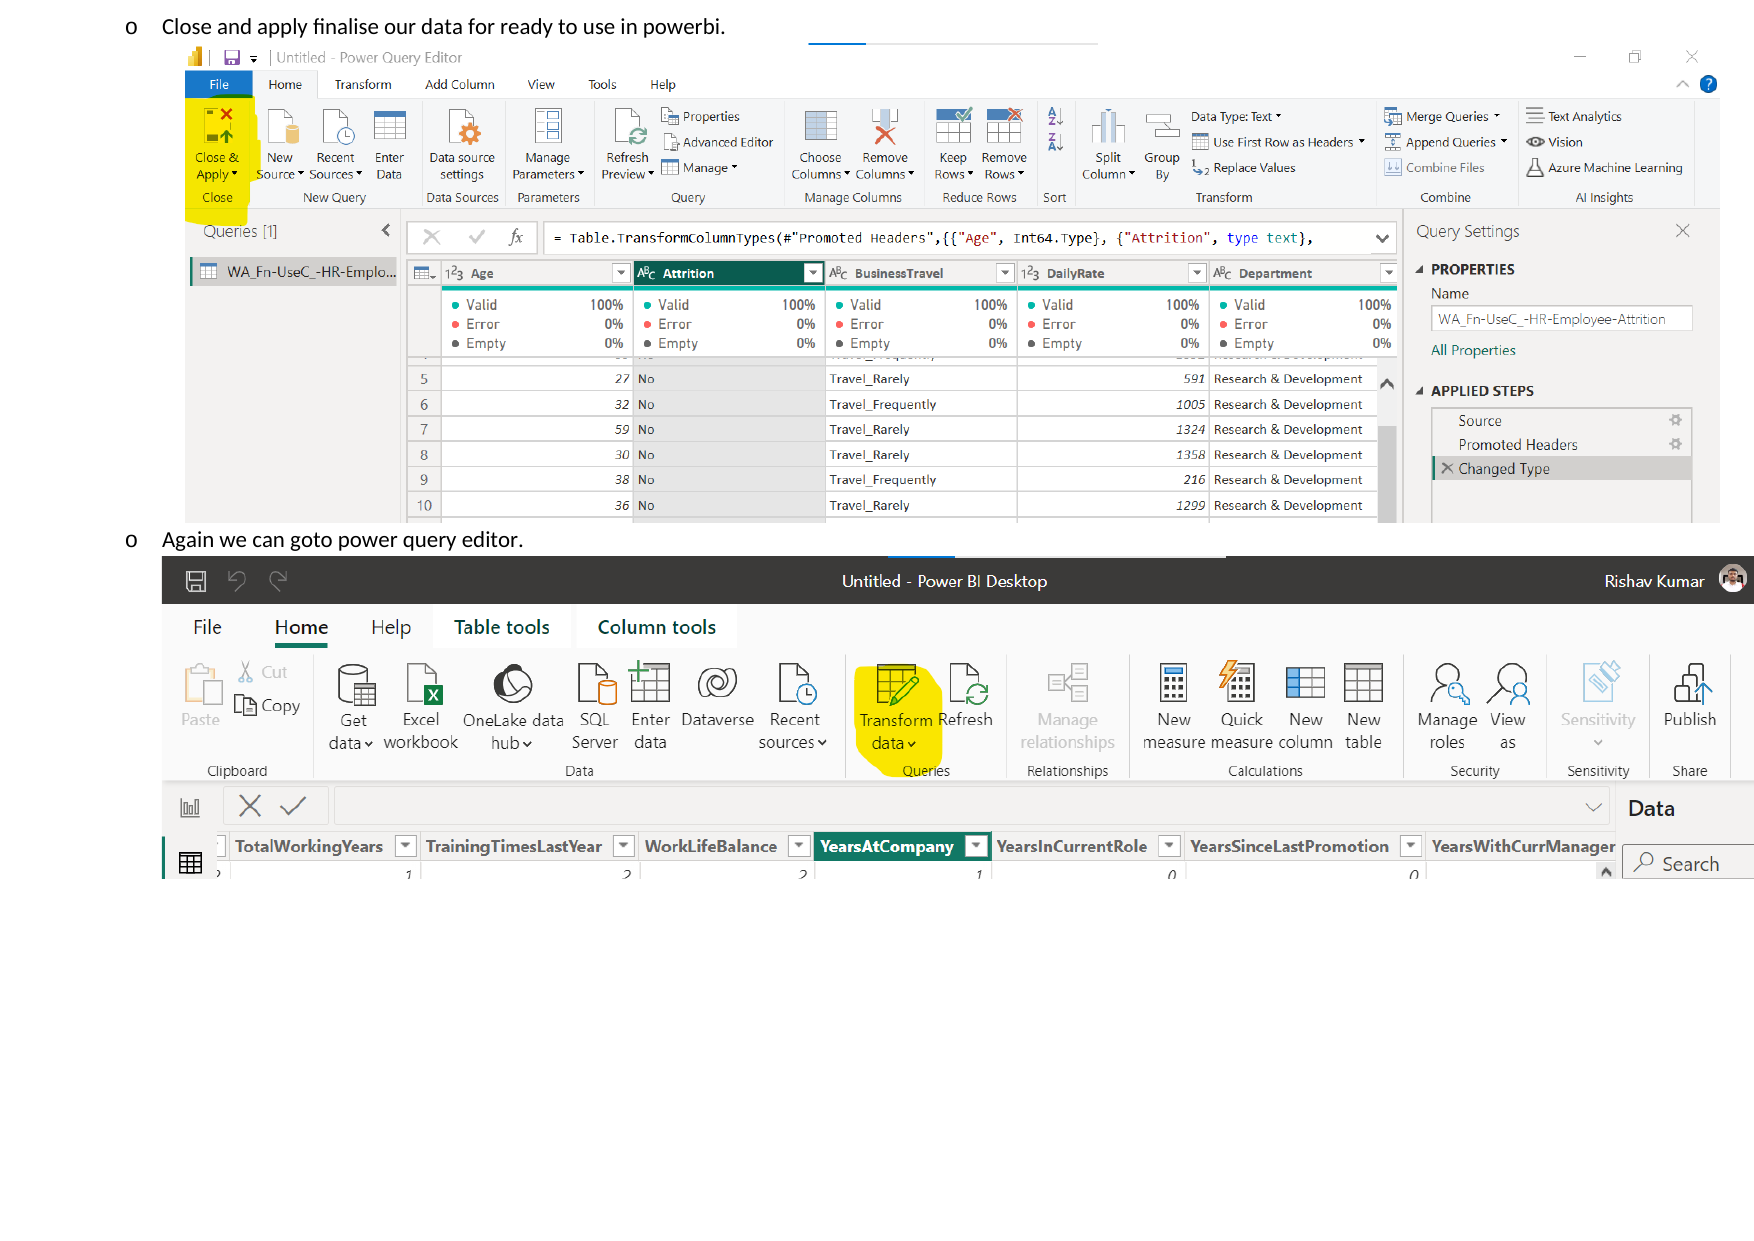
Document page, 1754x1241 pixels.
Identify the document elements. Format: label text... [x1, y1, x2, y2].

picture [161, 43, 1720, 523]
picture [161, 556, 1754, 879]
